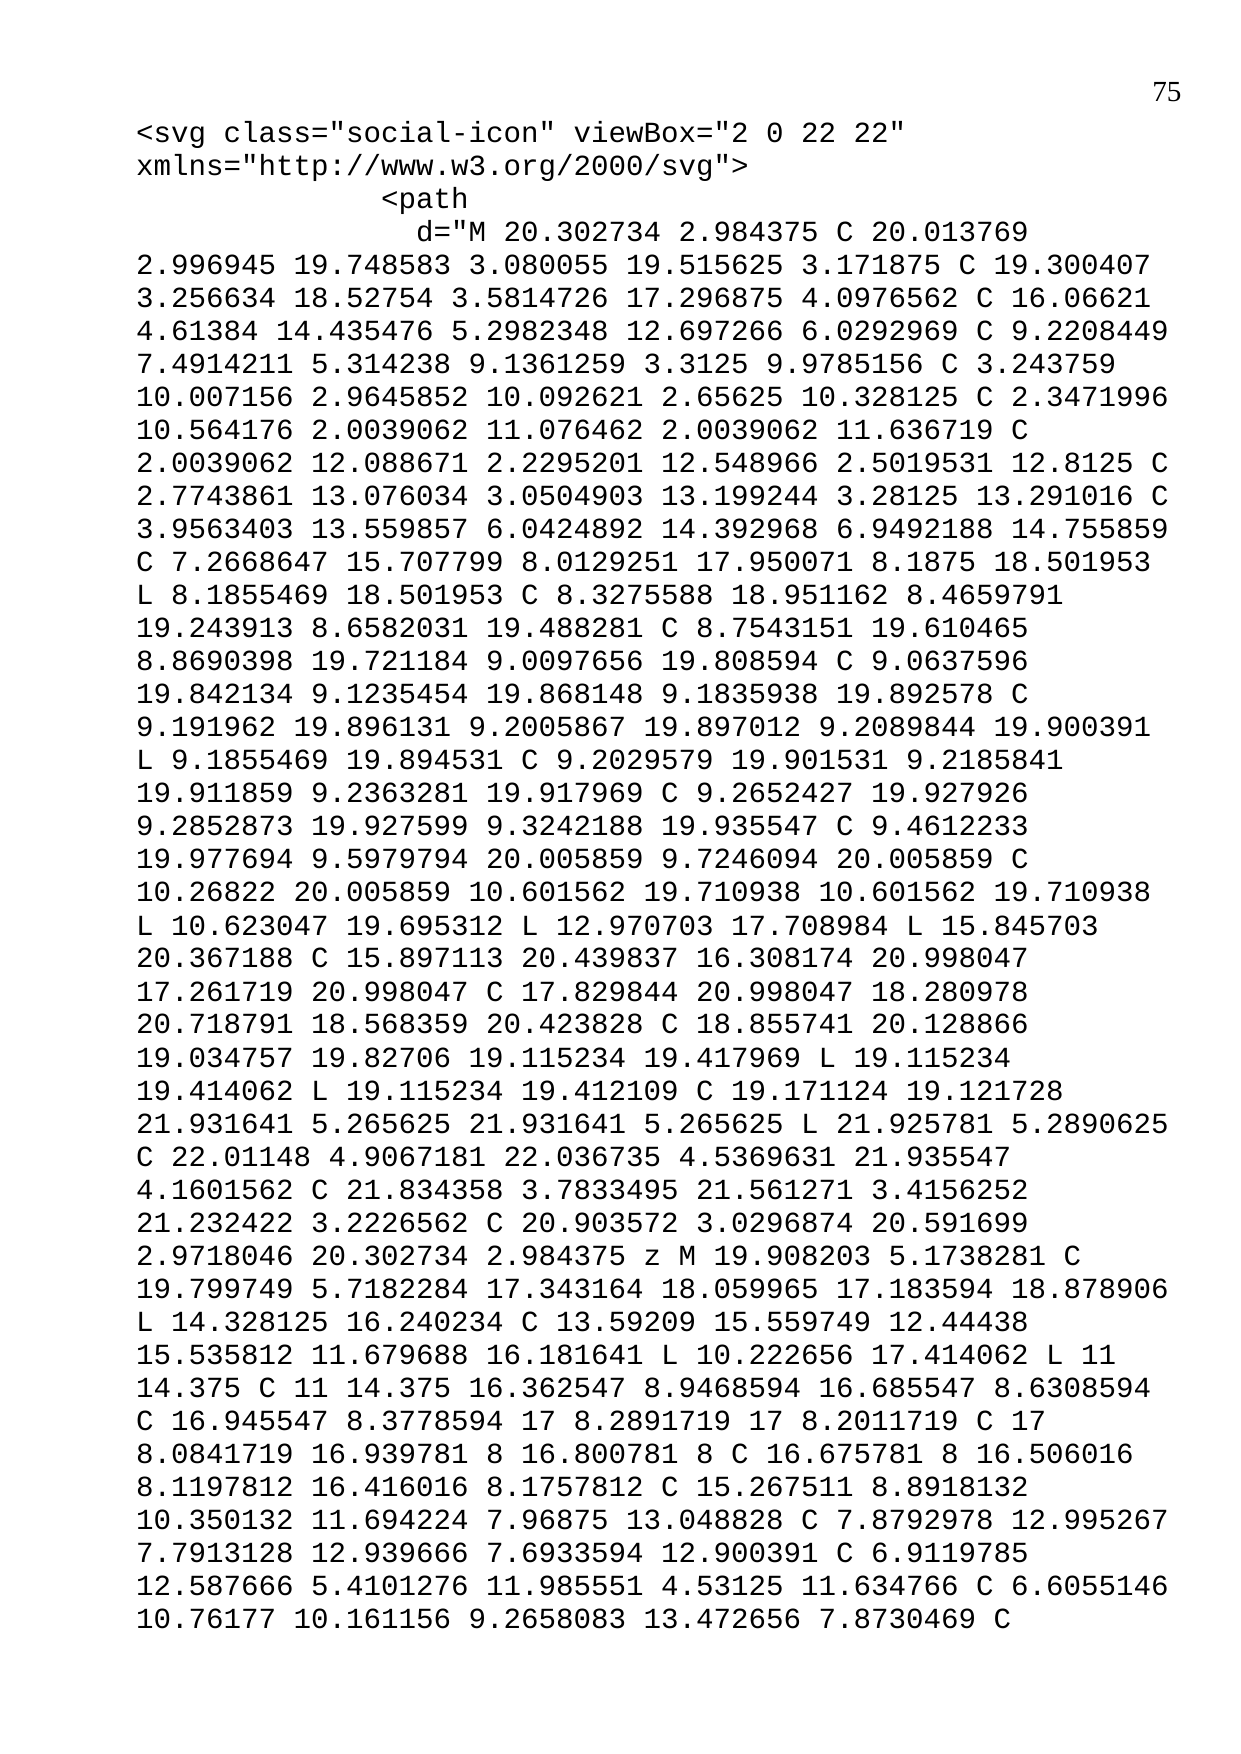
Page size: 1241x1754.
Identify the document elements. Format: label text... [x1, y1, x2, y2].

text <svg class="social-icon" viewBox="2 0 22 22" xmlns="http://www.w3.org/2000/svg"> [136, 118, 1181, 184]
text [136, 217, 1181, 1637]
text <path [136, 184, 1181, 217]
